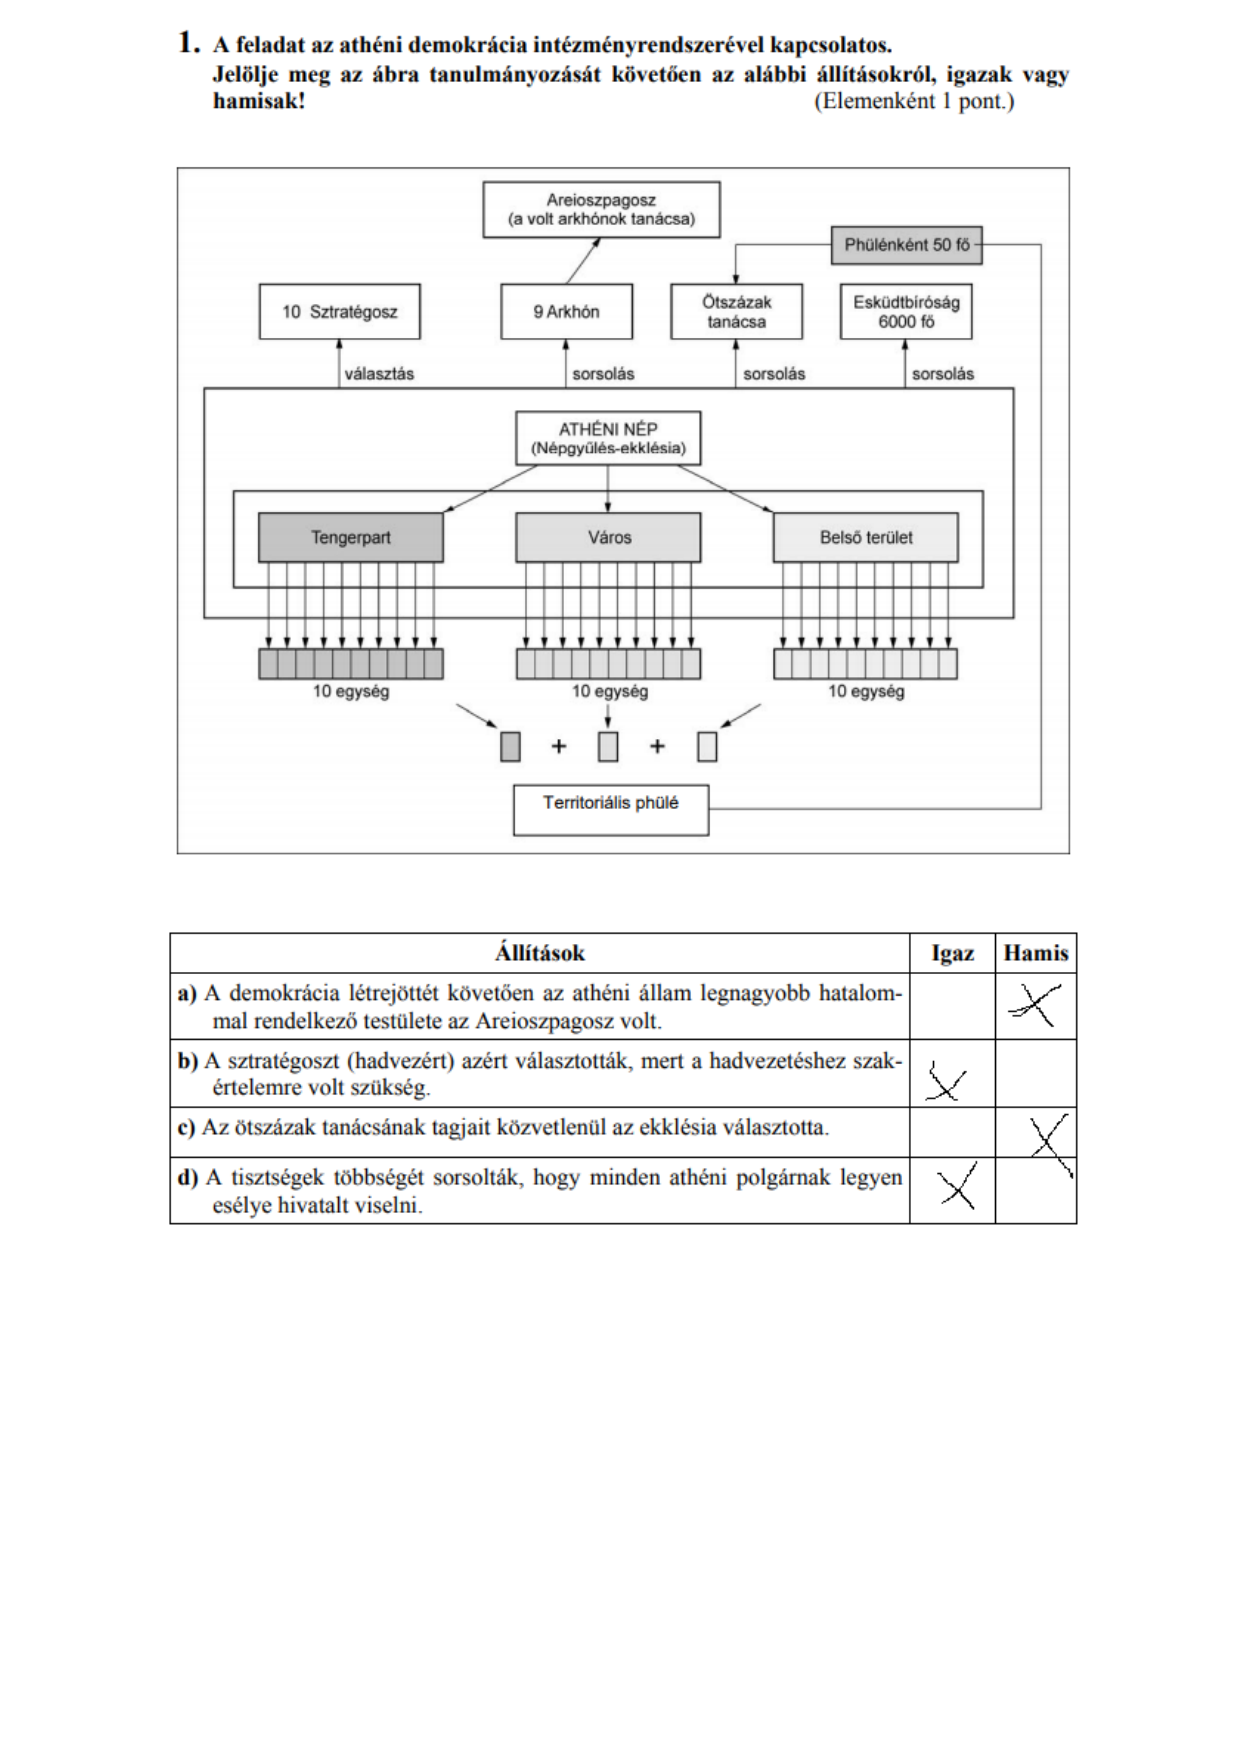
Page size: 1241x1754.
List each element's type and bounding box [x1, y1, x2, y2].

picture [149, 17, 1091, 1235]
